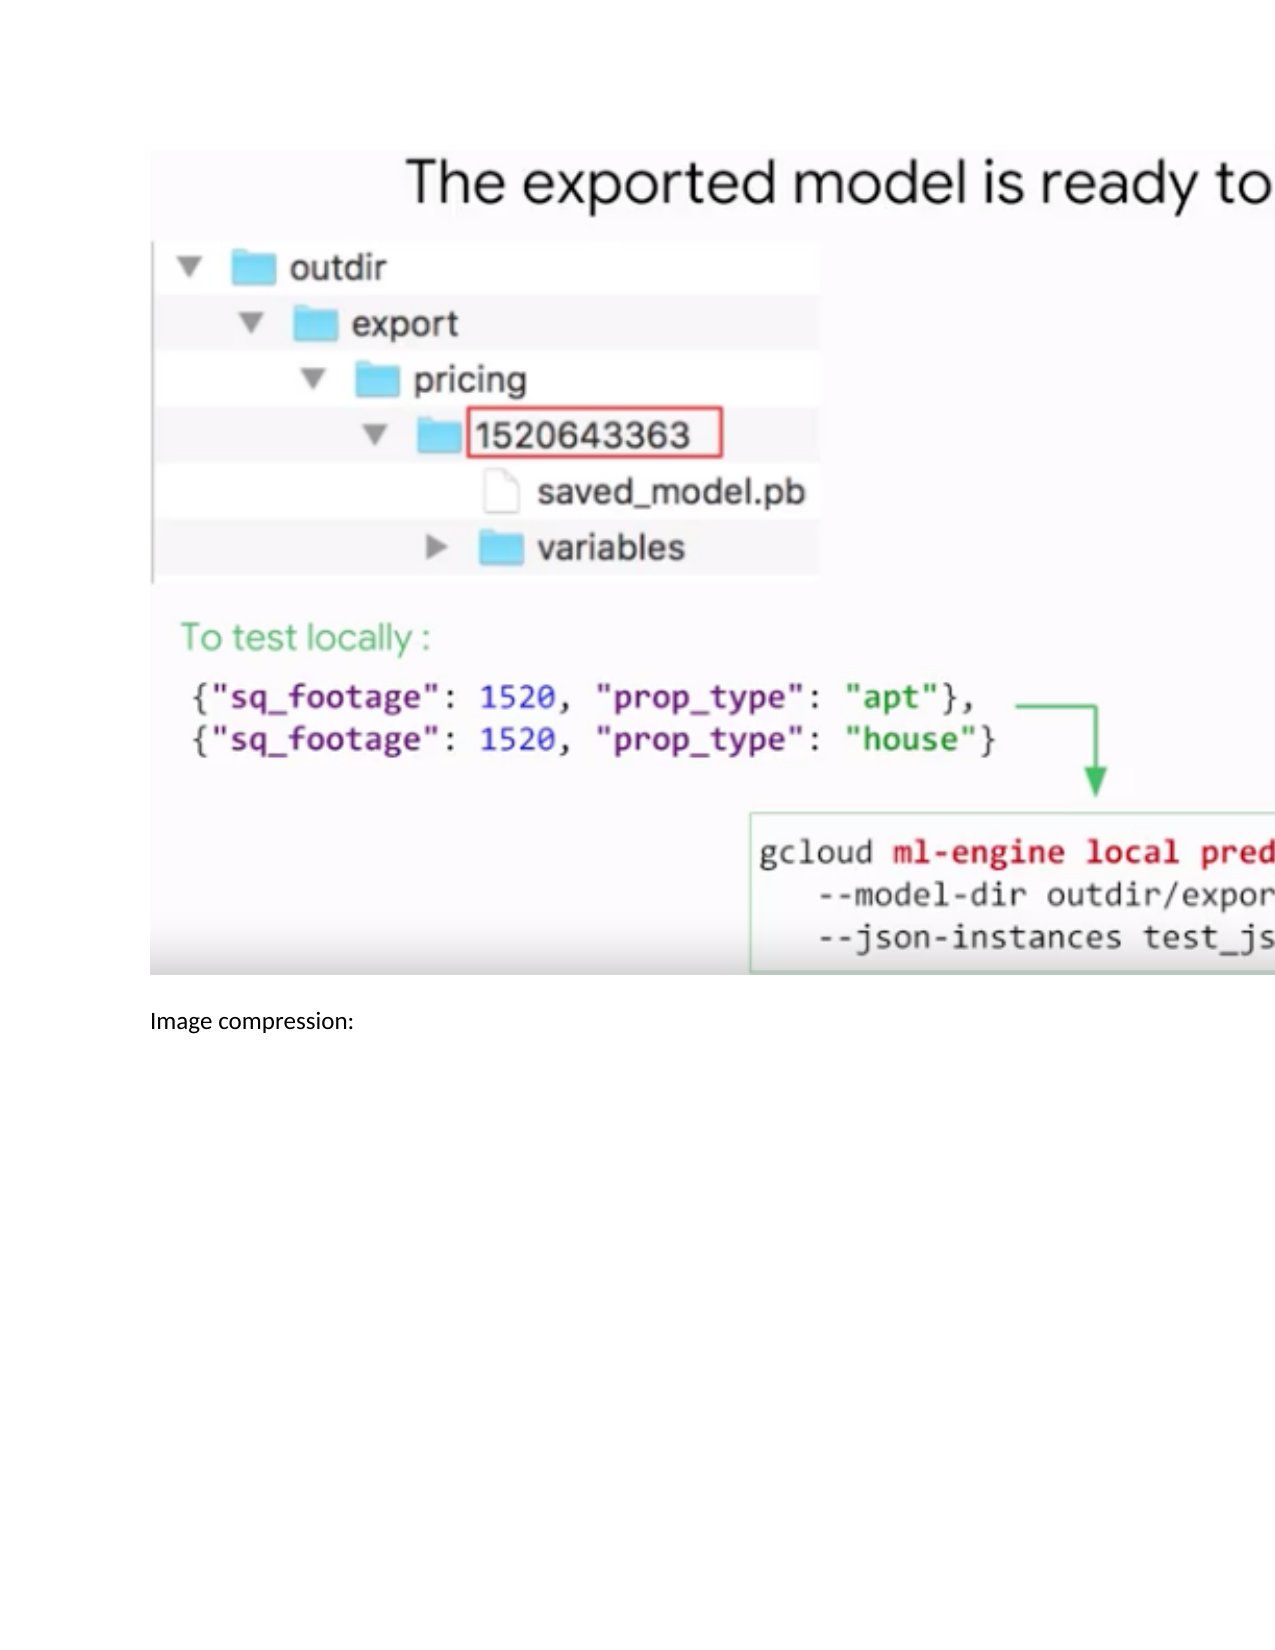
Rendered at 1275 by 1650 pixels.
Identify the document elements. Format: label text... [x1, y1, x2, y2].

picture [150, 150, 1275, 975]
text Image compression: [150, 1006, 1125, 1036]
